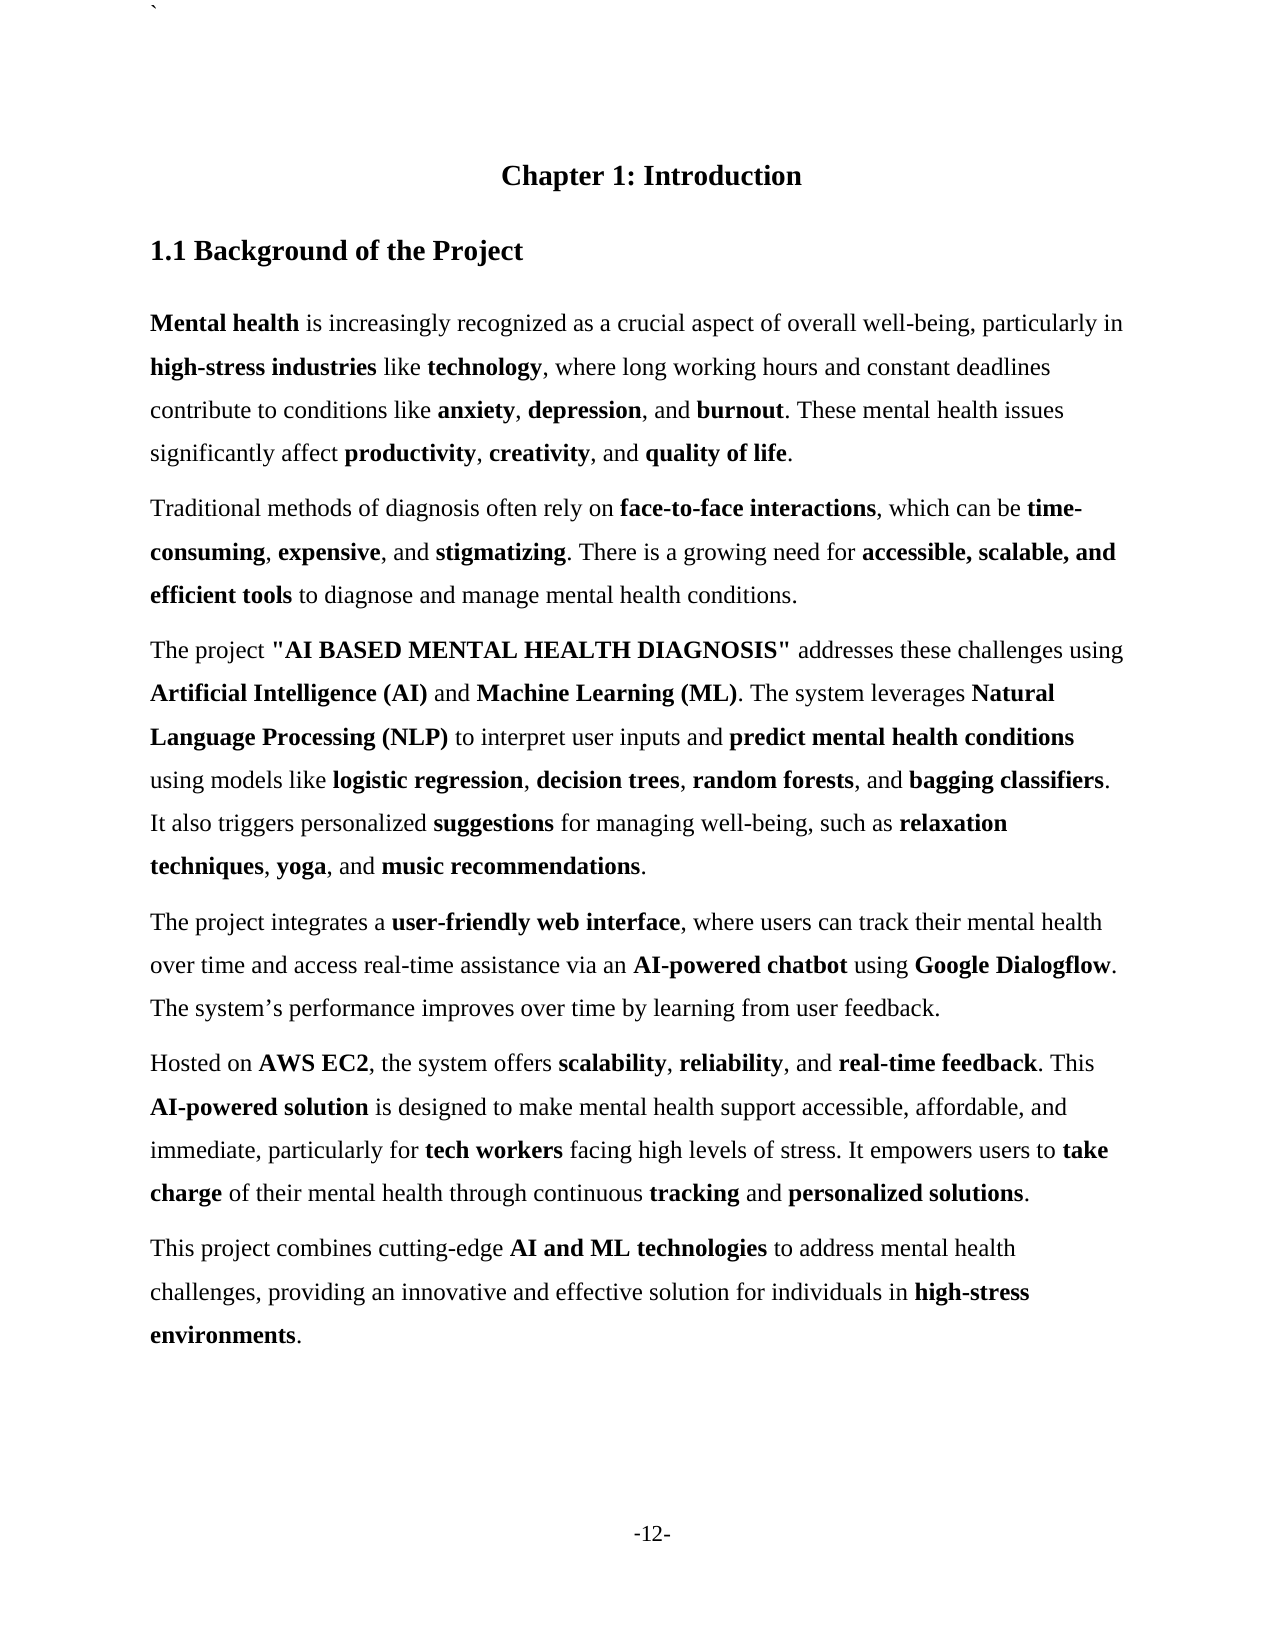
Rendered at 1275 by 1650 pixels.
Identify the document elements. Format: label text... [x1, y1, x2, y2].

text Mental health is increasingly recognized as a crucial aspect of overall well-being, particularly in high-stress industries like technology, where long working hours and constant deadlines contribute to conditions like anxiety, depression, and burnout. These mental health issues significantly affect productivity, creativity, and quality of life. [150, 308, 1125, 467]
text This project combines cutting-edge AI and ML technologies to address mental health challenges, providing an innovative and effective solution for individuals in high-stress environments. [150, 1233, 1125, 1348]
text The project "AI BASED MENTAL HEALTH DIAGNOSIS" addresses these challenges using Artificial Intelligence (AI) and Machine Learning (ML). The system leverages Natural Language Processing (NLP) to interpret user inputs and predict mental health conditions using models like logistic regression, decision trees, random forests, and bagging classifiers. It also triggers personalized suggestions for managing well-being, such as relaxation techniques, yoga, and music recommendations. [150, 635, 1125, 880]
subtitle 1.1 Background of the Project [150, 233, 853, 267]
text The project integrates a user-friendly web interface, where users can track their mental health over time and access real-time assistance via an AI-powered chatbot using Google Dialogflow. The system’s performance improves over time by learning from user feedback. [150, 907, 1125, 1022]
subtitle Chapter 1: Introduction [450, 158, 853, 191]
text Traditional methods of diagnosis often rely on face-to-face interactions, which can be time-consuming, expensive, and stigmatizing. There is a growing need for accessible, scalable, and efficient tools to diagnose and manage mental health conditions. [150, 493, 1125, 608]
text Hosted on AWS EC2, the system offers scalability, reliability, and real-time feedback. This AI-powered solution is designed to make mental health support accessible, affordable, and immediate, particularly for tech workers facing high levels of stress. It empowers users to take charge of their mental health through continuous tracking and personalized solutions. [150, 1048, 1125, 1207]
